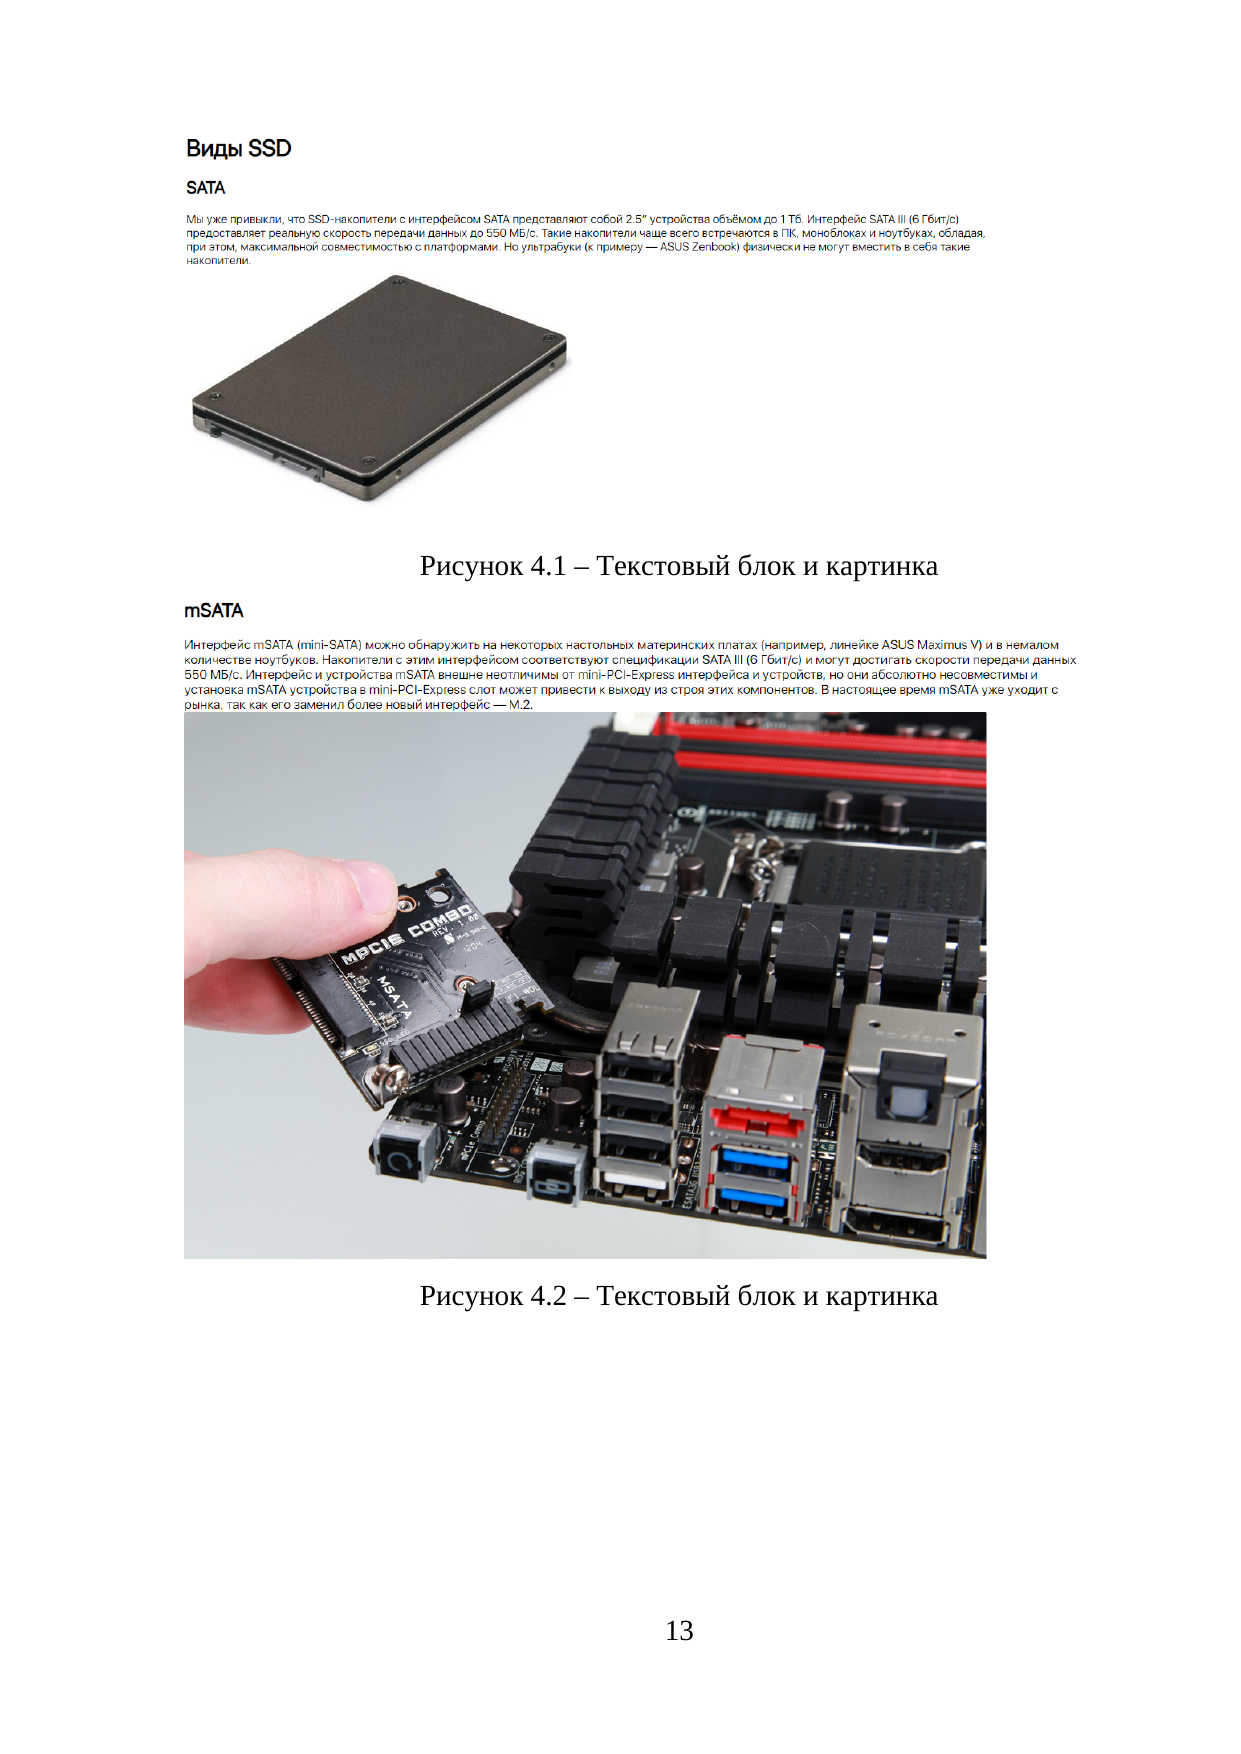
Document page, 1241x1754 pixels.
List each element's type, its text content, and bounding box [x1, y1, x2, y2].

picture [177, 118, 1182, 529]
text Рисунок 4.2 – Текстовый блок и картинка [177, 1278, 1181, 1311]
picture [177, 600, 1182, 1259]
text Рисунок 4.1 – Текстовый блок и картинка [177, 548, 1181, 581]
